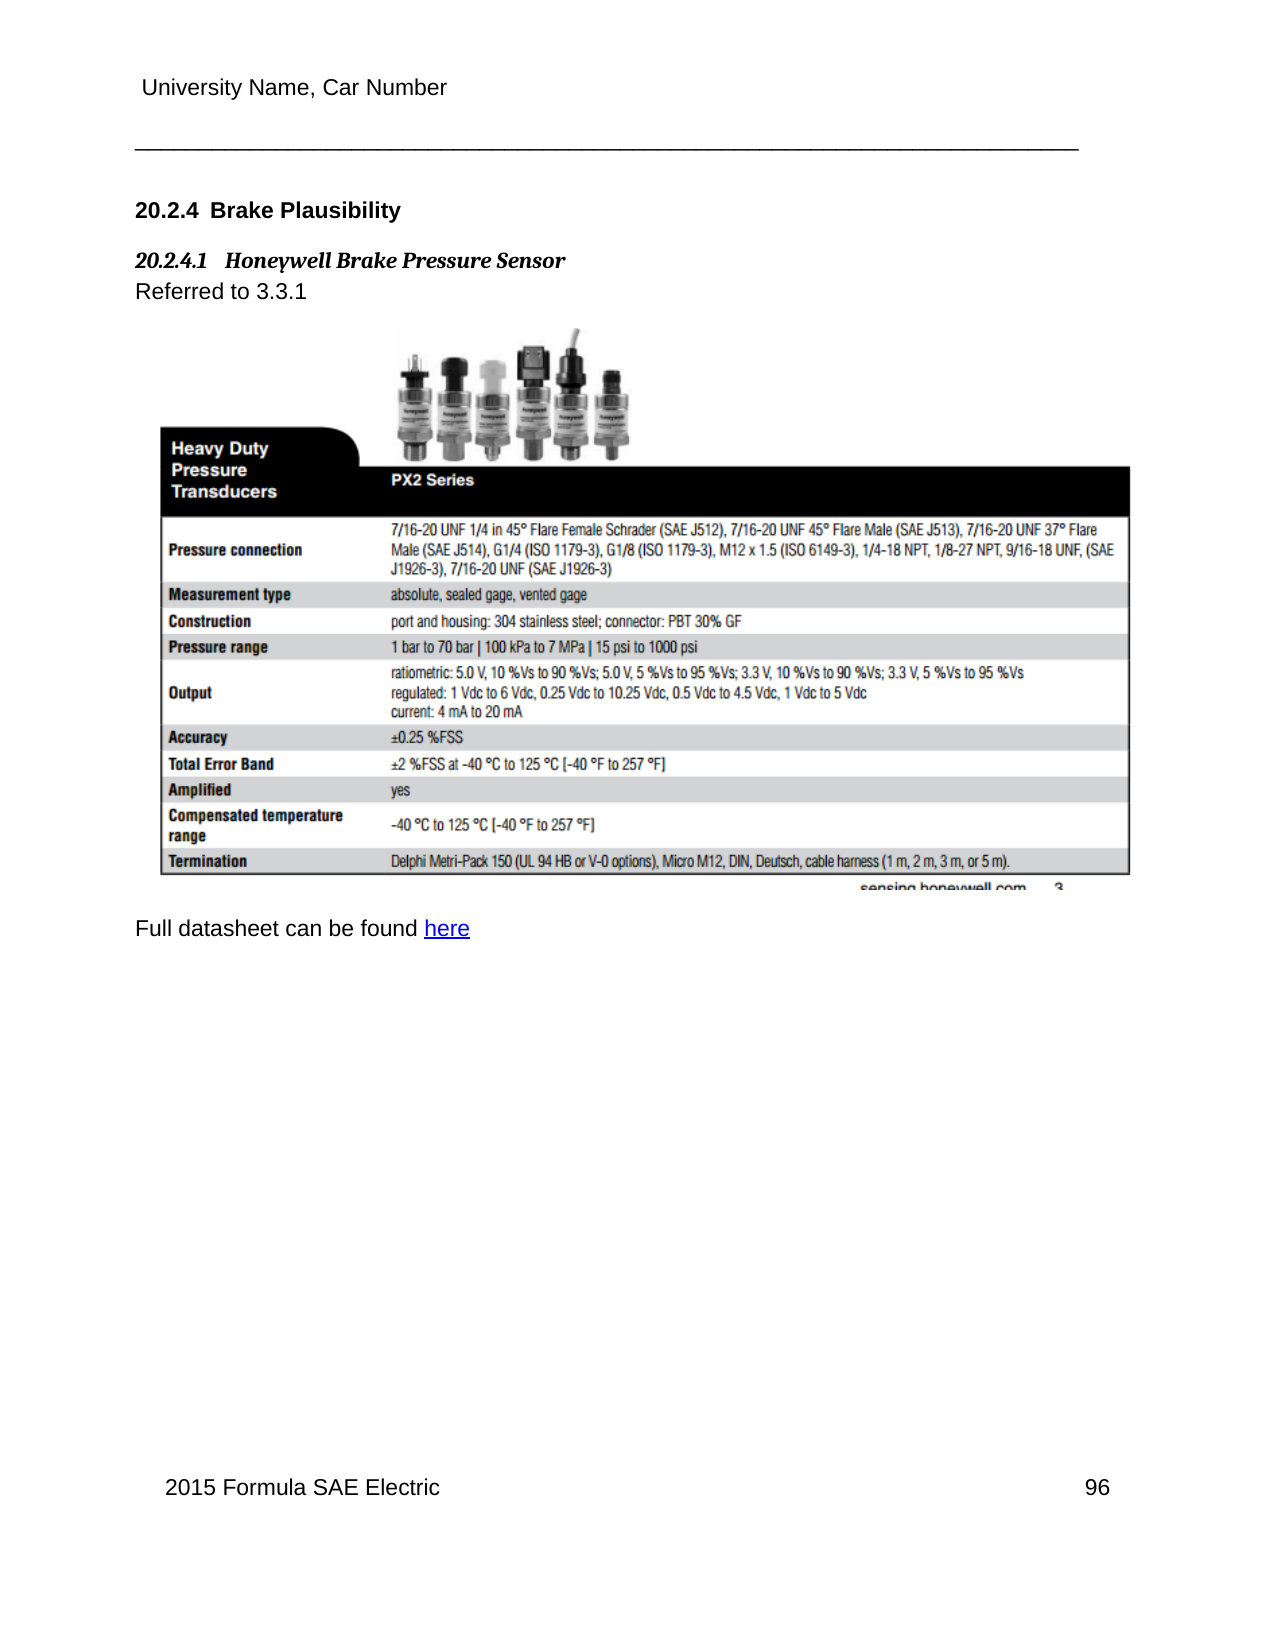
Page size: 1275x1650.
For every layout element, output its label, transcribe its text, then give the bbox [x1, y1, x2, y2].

picture [135, 328, 1140, 890]
text Referred to 2.3.1 [135, 278, 1140, 304]
text Full datasheet can be found here [135, 914, 1140, 941]
subtitle Brake Plausibility [135, 197, 1140, 223]
subtitle Honeywell Brake Pressure Sensor [135, 248, 1140, 274]
